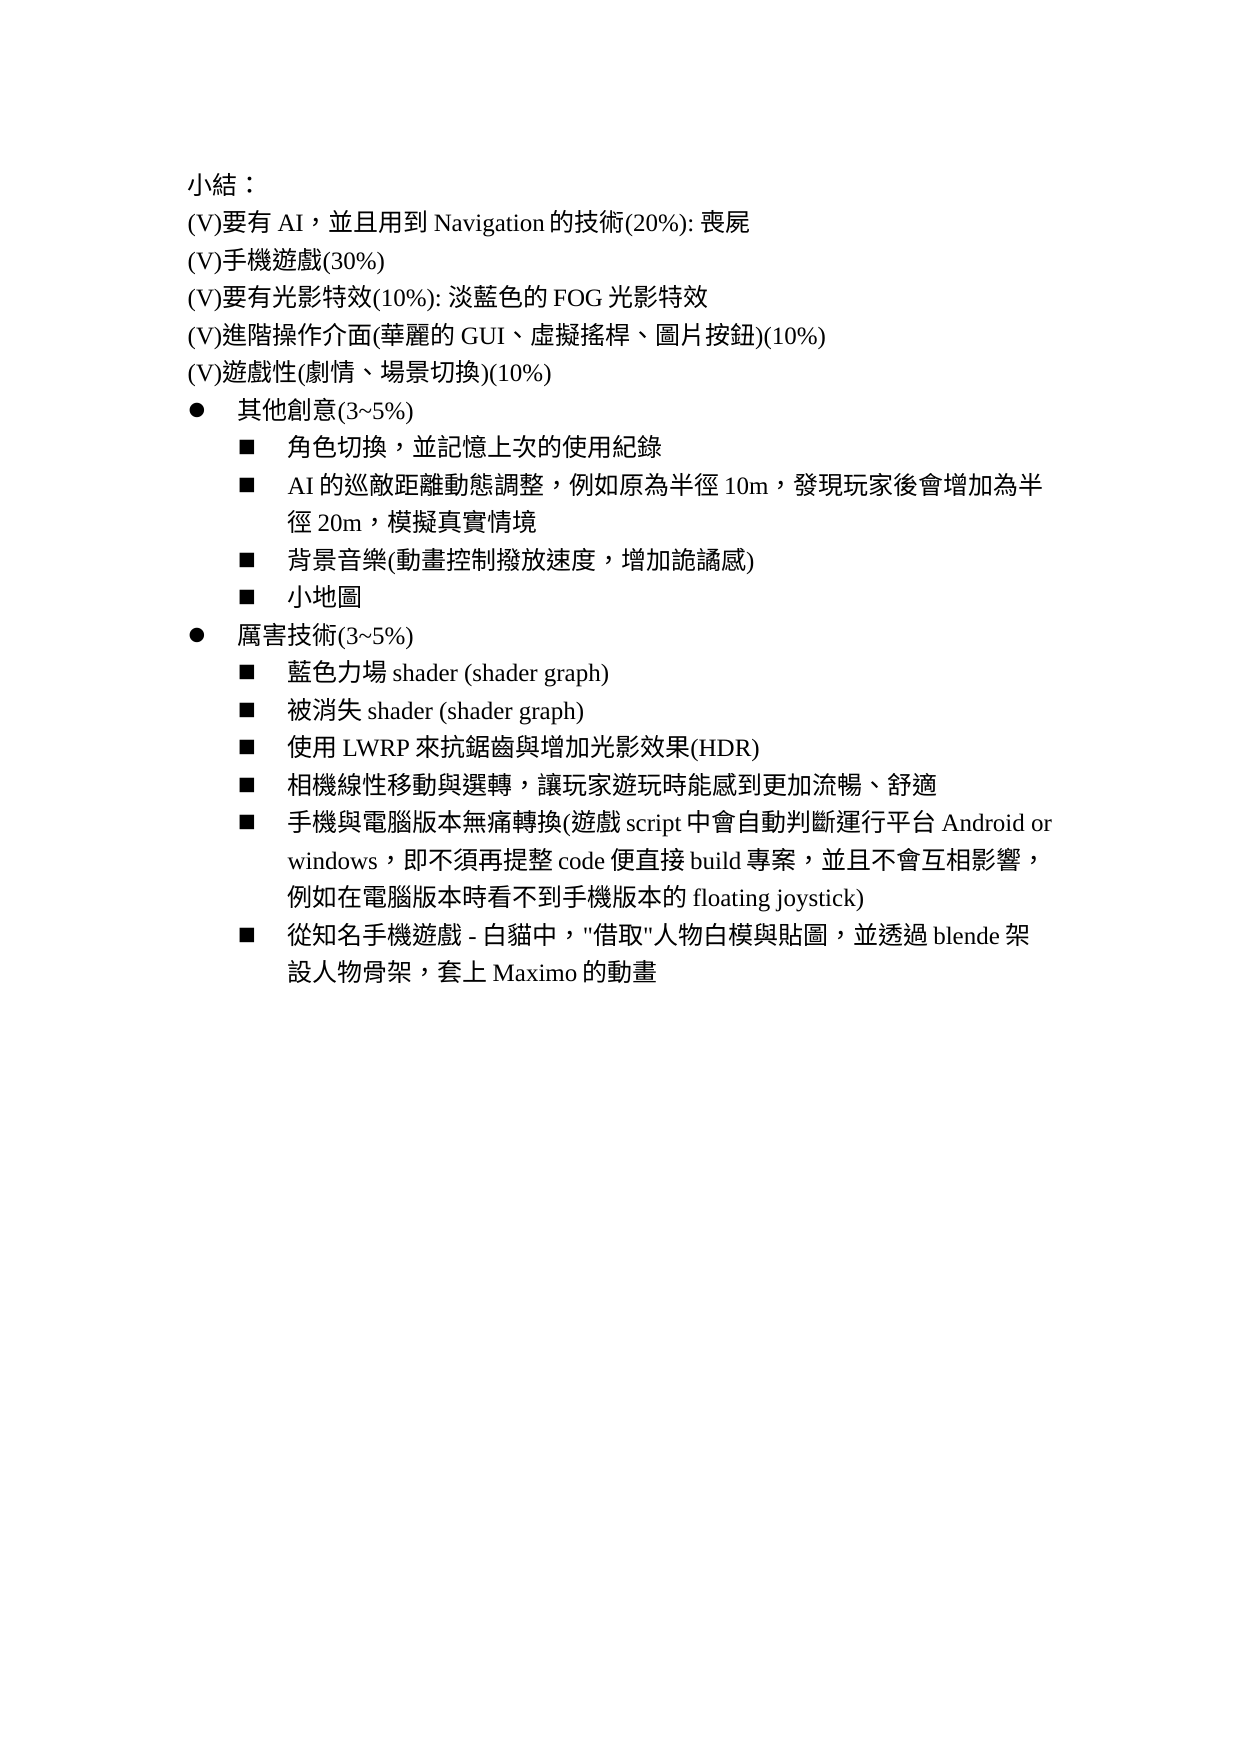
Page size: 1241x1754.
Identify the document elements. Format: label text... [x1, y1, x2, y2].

list 背景音樂(動畫控制撥放速度，增加詭譎感) [237, 539, 1053, 577]
text (V)要有AI，並且用到Navigation的技術(20%): 喪屍 [187, 202, 1053, 239]
list 相機線性移動與選轉，讓玩家遊玩時能感到更加流暢、舒適 [237, 764, 1053, 802]
text 小結： [187, 164, 1053, 202]
text (V)進階操作介面(華麗的GUI、虛擬搖桿、圖片按鈕)(10%) [187, 314, 1053, 352]
list 使用LWRP來抗鋸齒與增加光影效果(HDR) [237, 727, 1053, 764]
list 其他創意(3~5%) [187, 389, 1053, 427]
list 從知名手機遊戲 - 白貓中，"借取"人物白模與貼圖，並透過blende架設人物骨架，套上Maximo的動畫 [237, 914, 1053, 989]
text (V)要有光影特效(10%): 淡藍色的FOG光影特效 [187, 277, 1053, 314]
text (V)遊戲性(劇情、場景切換)(10%) [187, 352, 1053, 389]
list 小地圖 [237, 577, 1053, 614]
list AI的巡敵距離動態調整，例如原為半徑10m，發現玩家後會增加為半徑20m，模擬真實情境 [237, 464, 1053, 539]
list 厲害技術(3~5%) [187, 614, 1053, 652]
list 被消失shader (shader graph) [237, 689, 1053, 727]
list 角色切換，並記憶上次的使用紀錄 [237, 427, 1053, 464]
text (V)手機遊戲(30%) [187, 239, 1053, 277]
list 藍色力場shader (shader graph) [237, 652, 1053, 689]
list 手機與電腦版本無痛轉換(遊戲script中會自動判斷運行平台Android or windows，即不須再提整code便直接build專案，並且不會互相影響，例如在電腦版本時看不到手機版本的floating joystick) [237, 802, 1053, 914]
